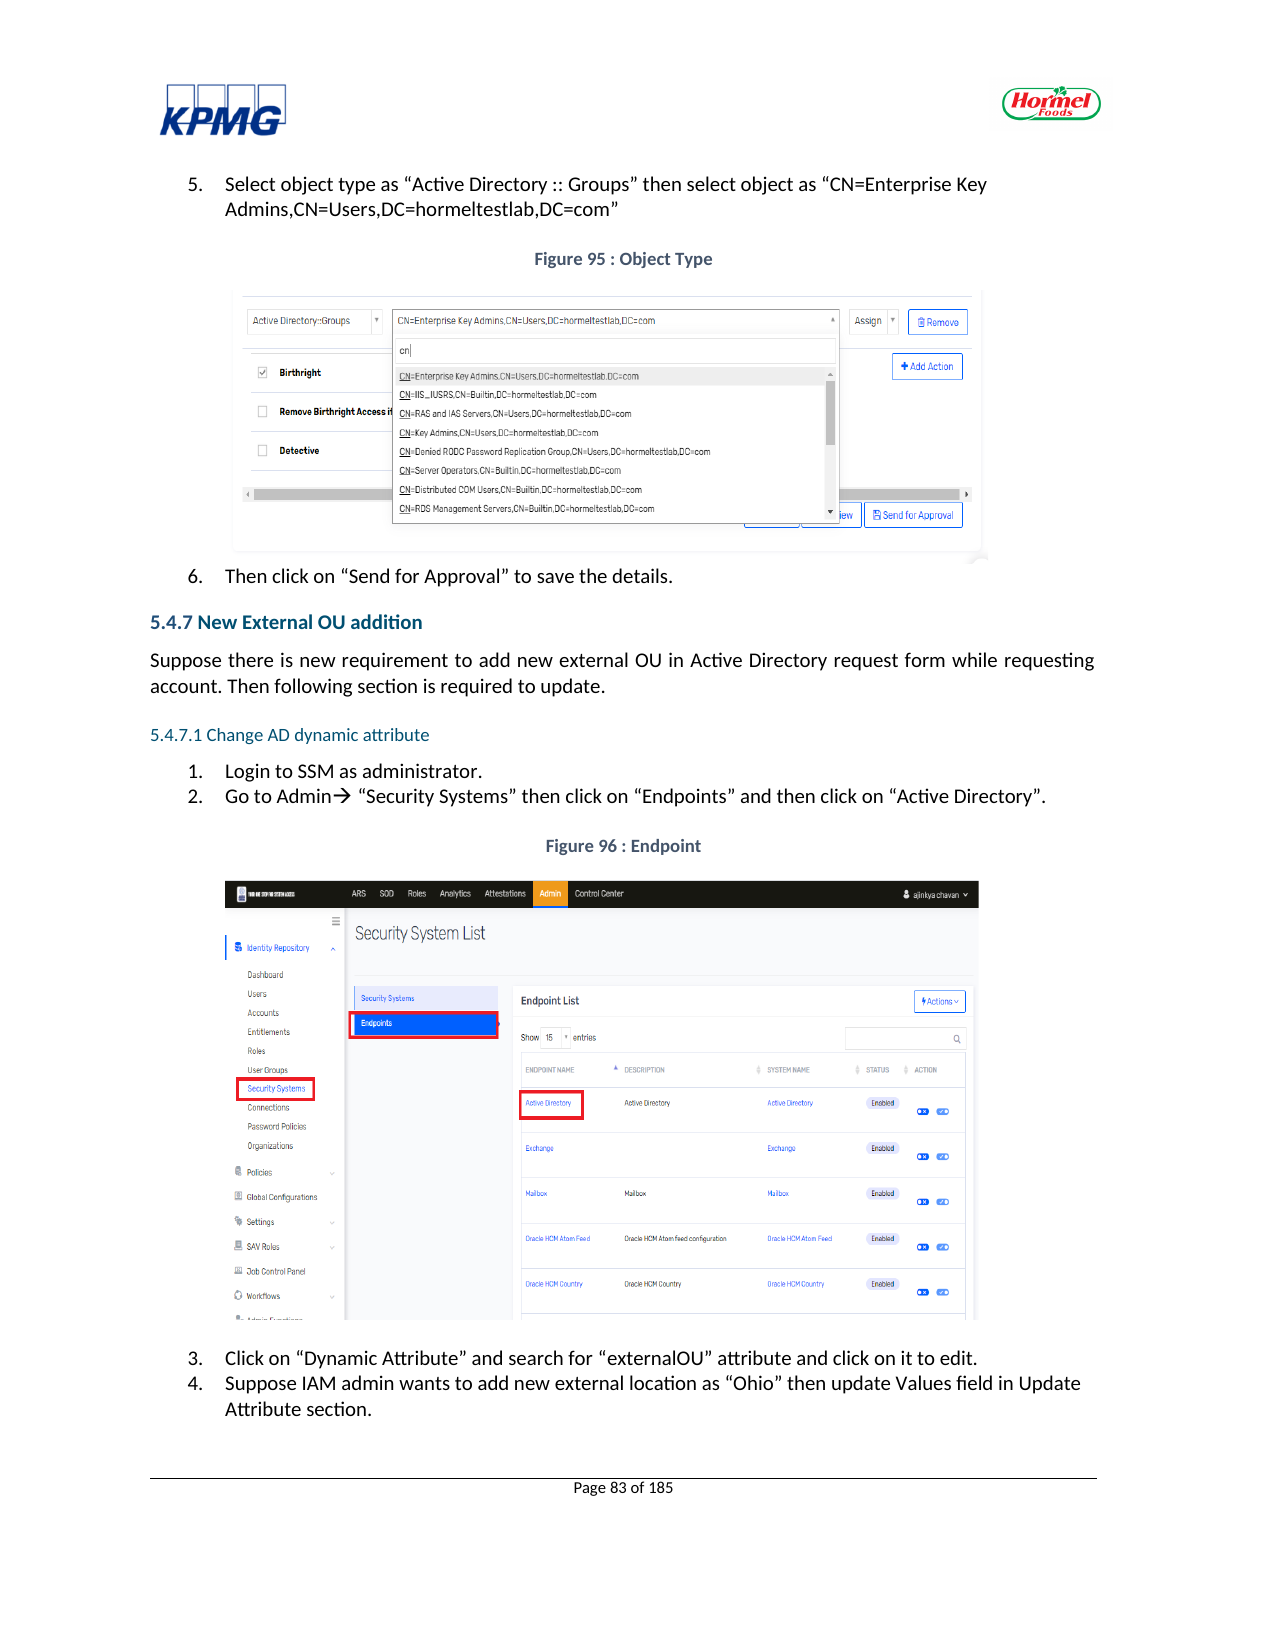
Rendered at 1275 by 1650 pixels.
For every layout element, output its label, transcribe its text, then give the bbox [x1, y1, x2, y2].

text Figure 96 : Endpoint [150, 834, 1097, 857]
picture [225, 877, 979, 1320]
picture [988, 77, 1114, 140]
text Suppose there is new requirement to add new external OU in Active Directory request form while requesting account. Then following section is required to update. [150, 648, 1097, 698]
list Go to Admin “Security Systems” then click on “Endpoints” and then click on “Active Directory”. [187, 783, 1097, 809]
picture [371, 729, 378, 738]
list Then click on “Send for Approval” to save the details. [187, 563, 1097, 589]
picture [225, 290, 989, 564]
list Click on “Dynamic Attribute” and search for “externalOU” attribute and click on it to edit. [187, 1345, 1097, 1370]
picture [167, 732, 173, 741]
list Login to SSM as administrator. [187, 758, 1097, 783]
list Suppose IAM admin wants to add new external location as “Ohio” then update Values field in Update Attribute section. [187, 1370, 1097, 1421]
text Figure 95 : Object Type [150, 247, 1097, 270]
subtitle Change AD dynamic attribute [150, 723, 1097, 746]
picture [150, 75, 302, 146]
list Select object type as “Active Directory :: Groups” then select object as “CN=Enterprise Key Admins,CN=Users,DC=hormeltestlab,DC=com” [187, 171, 1097, 222]
subtitle New External OU addition [150, 609, 1097, 635]
